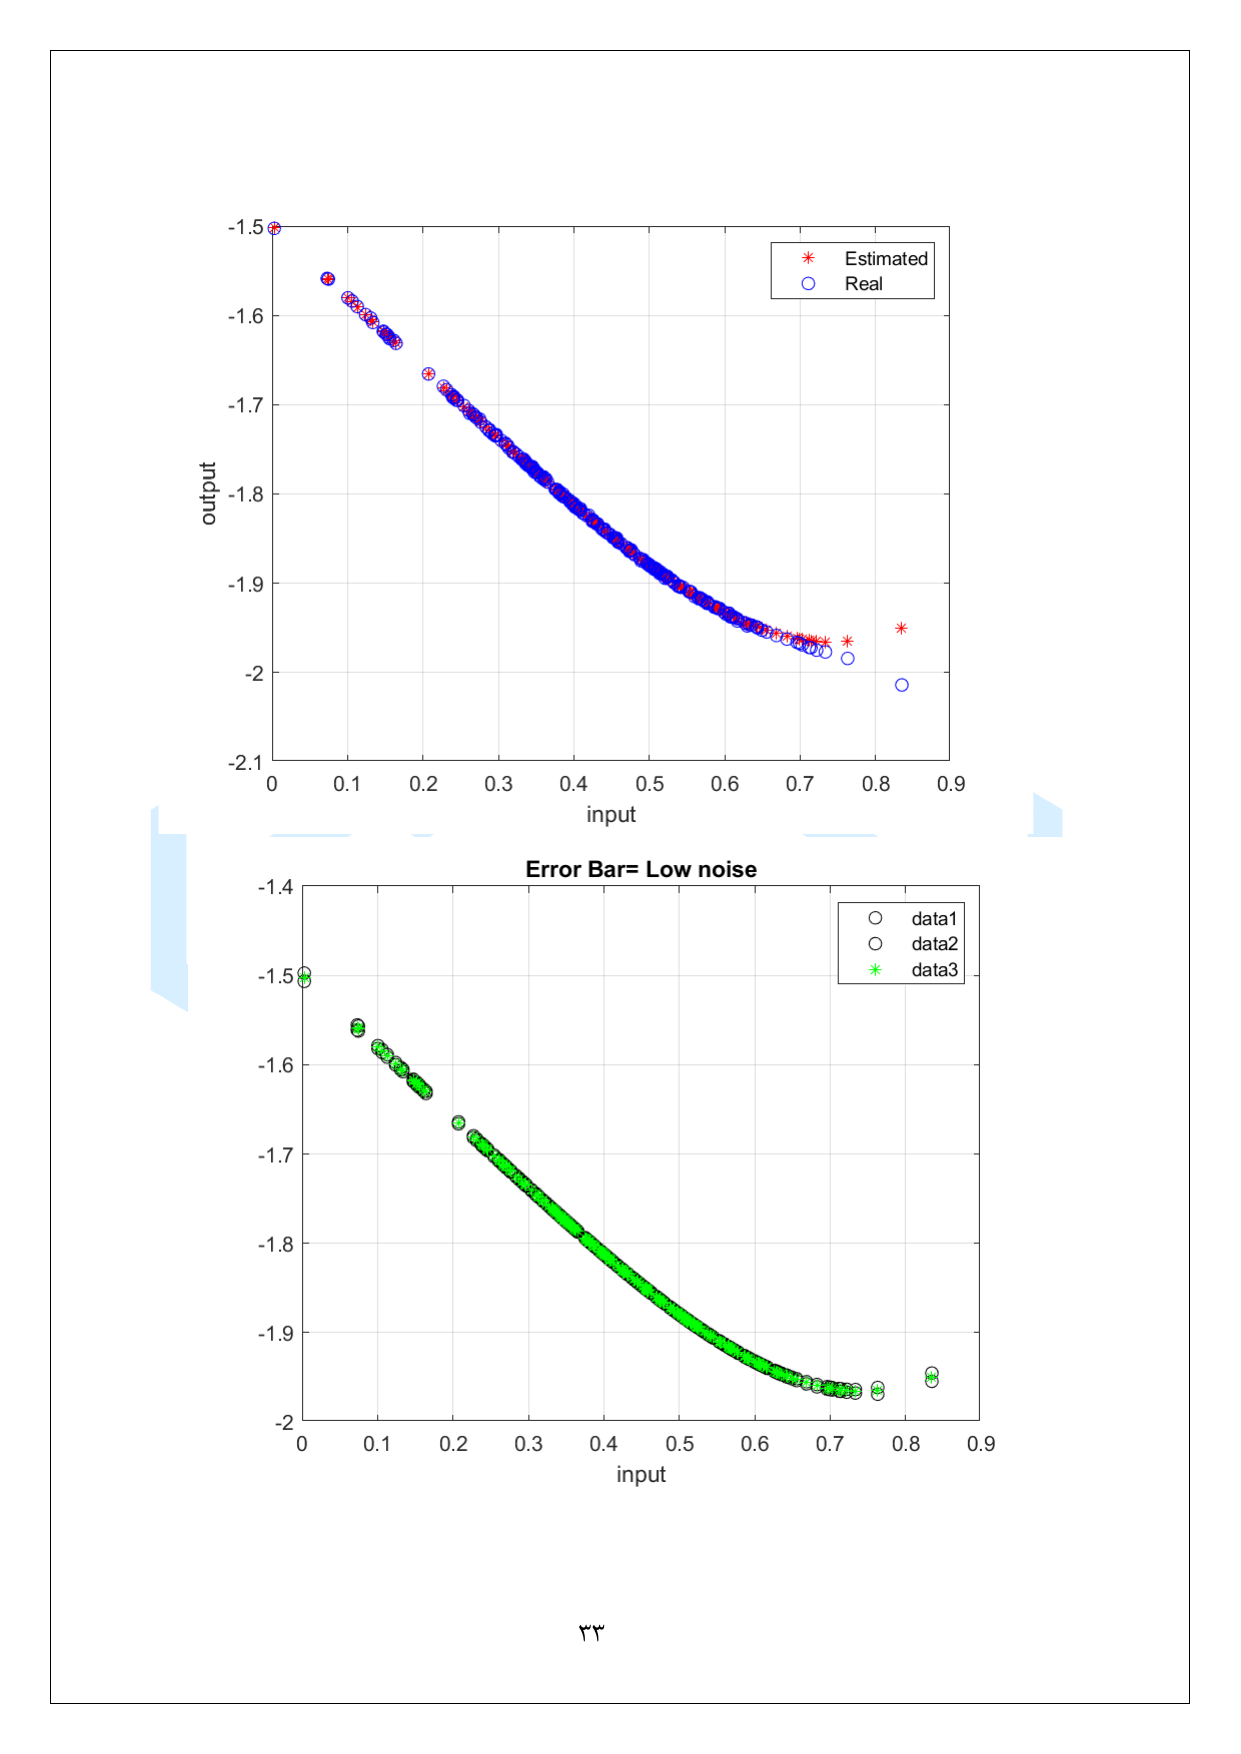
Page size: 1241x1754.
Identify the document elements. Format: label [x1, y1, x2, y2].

picture [158, 177, 1034, 834]
picture [188, 837, 1063, 1494]
